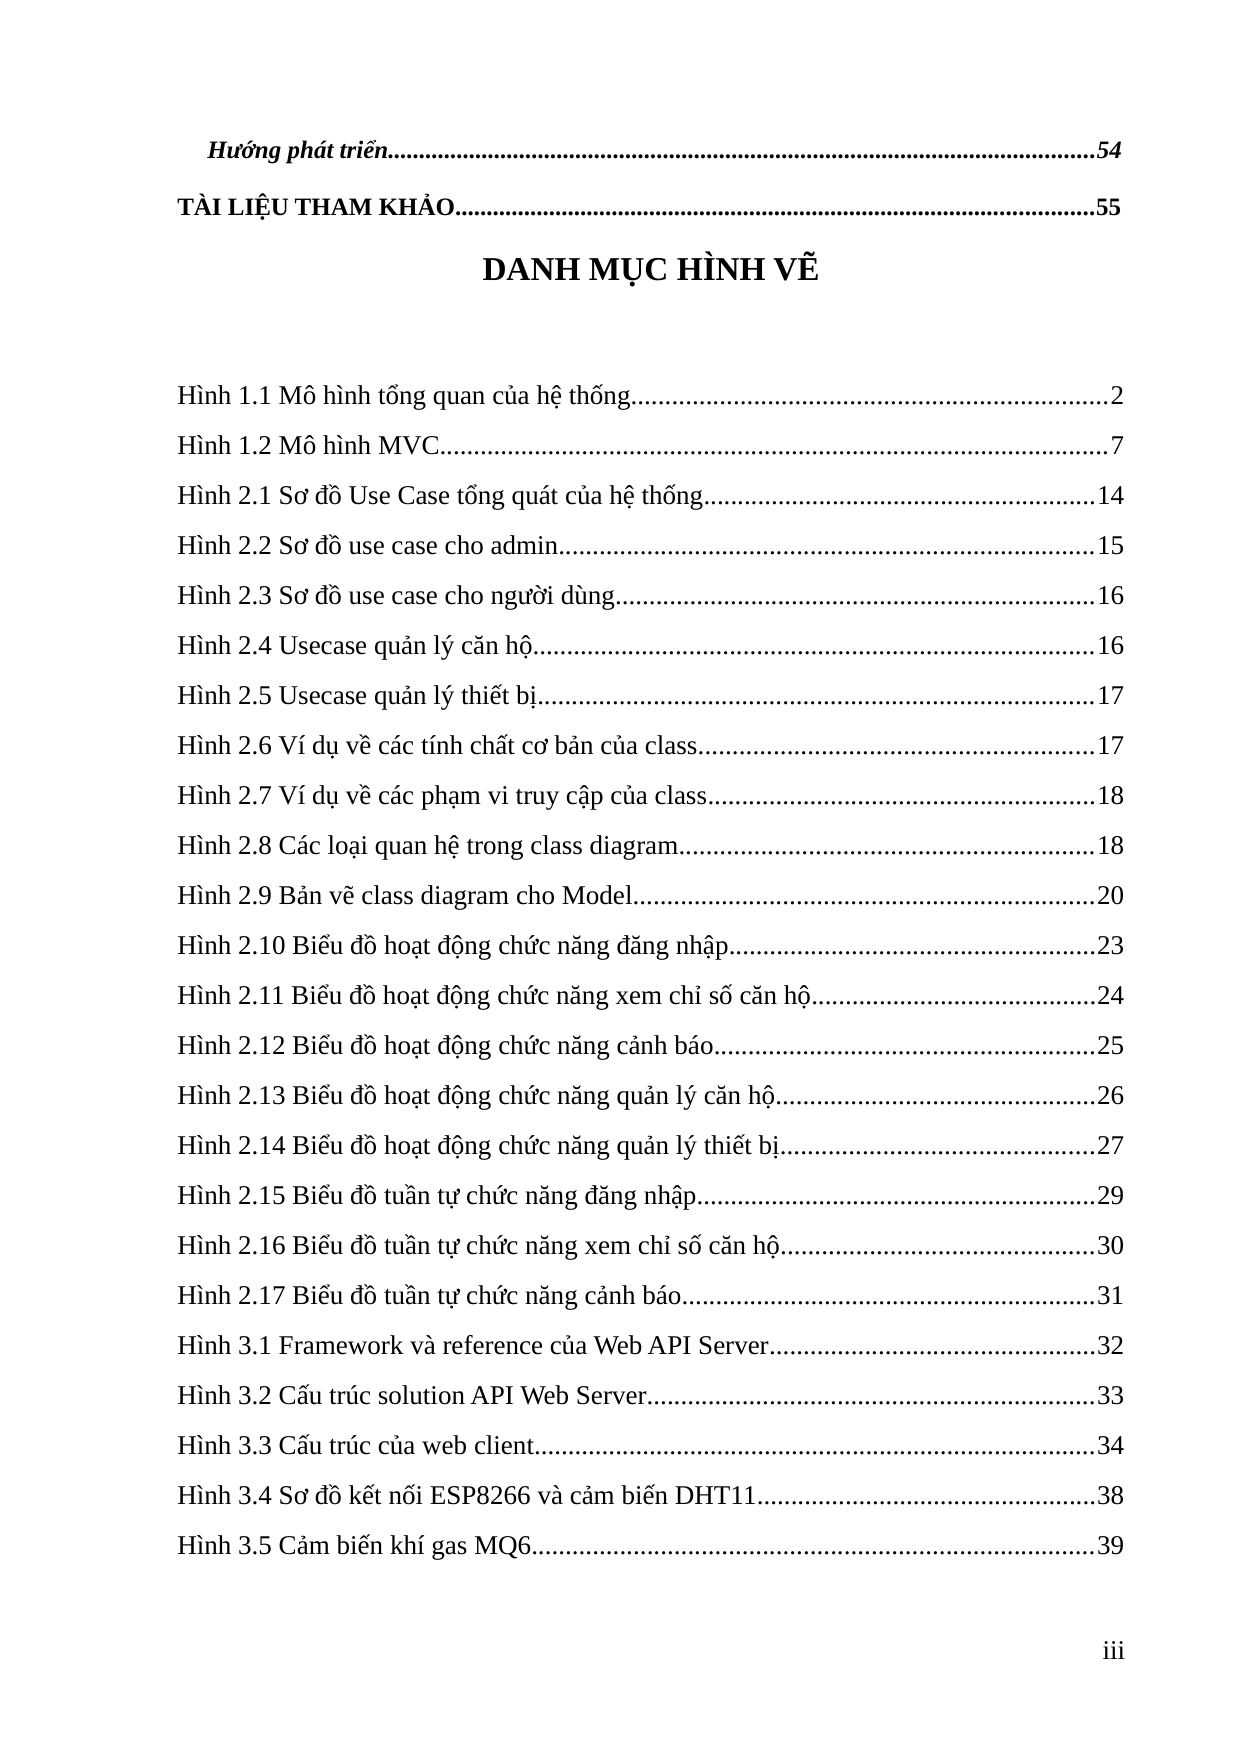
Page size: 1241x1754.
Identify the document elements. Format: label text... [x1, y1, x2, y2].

text TÀI LIỆU THAM KHẢO 55 [177, 187, 1125, 225]
text Hình 2.16 Biểu đồ tuần tự chức năng xem chỉ số căn hộ 30 [177, 1226, 1125, 1264]
text Hình 2.10 Biểu đồ hoạt động chức năng đăng nhập 23 [177, 926, 1125, 964]
text Hình 3.4 Sơ đồ kết nối ESP8266 và cảm biến DHT11 38 [177, 1476, 1125, 1514]
text Hình 2.2 Sơ đồ use case cho admin 15 [177, 526, 1125, 564]
text Hình 2.5 Usecase quản lý thiết bị 17 [177, 676, 1125, 714]
text Hình 2.9 Bản vẽ class diagram cho Model 20 [177, 876, 1125, 914]
text Hình 2.3 Sơ đồ use case cho người dùng 16 [177, 576, 1125, 614]
text Hình 2.13 Biểu đồ hoạt động chức năng quản lý căn hộ 26 [177, 1076, 1125, 1114]
text Hướng phát triển 54 [207, 131, 1125, 169]
text Hình 2.8 Các loại quan hệ trong class diagram 18 [177, 826, 1125, 864]
text Hình 3.3 Cấu trúc của web client 34 [177, 1426, 1125, 1464]
text Hình 2.12 Biểu đồ hoạt động chức năng cảnh báo 25 [177, 1026, 1125, 1064]
text Hình 2.7 Ví dụ về các phạm vi truy cập của class 18 [177, 776, 1125, 814]
text Hình 3.1 Framework và reference của Web API Server 32 [177, 1326, 1125, 1364]
text Hình 3.5 Cảm biến khí gas MQ6 39 [177, 1526, 1125, 1564]
text Hình 2.15 Biểu đồ tuần tự chức năng đăng nhập 29 [177, 1176, 1125, 1214]
text Hình 2.4 Usecase quản lý căn hộ 16 [177, 626, 1125, 664]
text Hình 2.14 Biểu đồ hoạt động chức năng quản lý thiết bị 27 [177, 1126, 1125, 1164]
text Hình 2.1 Sơ đồ Use Case tổng quát của hệ thống 14 [177, 476, 1125, 514]
text Hình 2.17 Biểu đồ tuần tự chức năng cảnh báo 31 [177, 1276, 1125, 1314]
text Hình 3.2 Cấu trúc solution API Web Server 33 [177, 1376, 1125, 1414]
text Hình 2.6 Ví dụ về các tính chất cơ bản của class 17 [177, 726, 1125, 764]
subtitle DANH MỤC HÌNH VẼ [177, 231, 1125, 306]
text Hình 1.2 Mô hình MVC 7 [177, 426, 1125, 464]
text Hình 2.11 Biểu đồ hoạt động chức năng xem chỉ số căn hộ 24 [177, 976, 1125, 1014]
text Hình 1.1 Mô hình tổng quan của hệ thống 2 [177, 376, 1125, 414]
